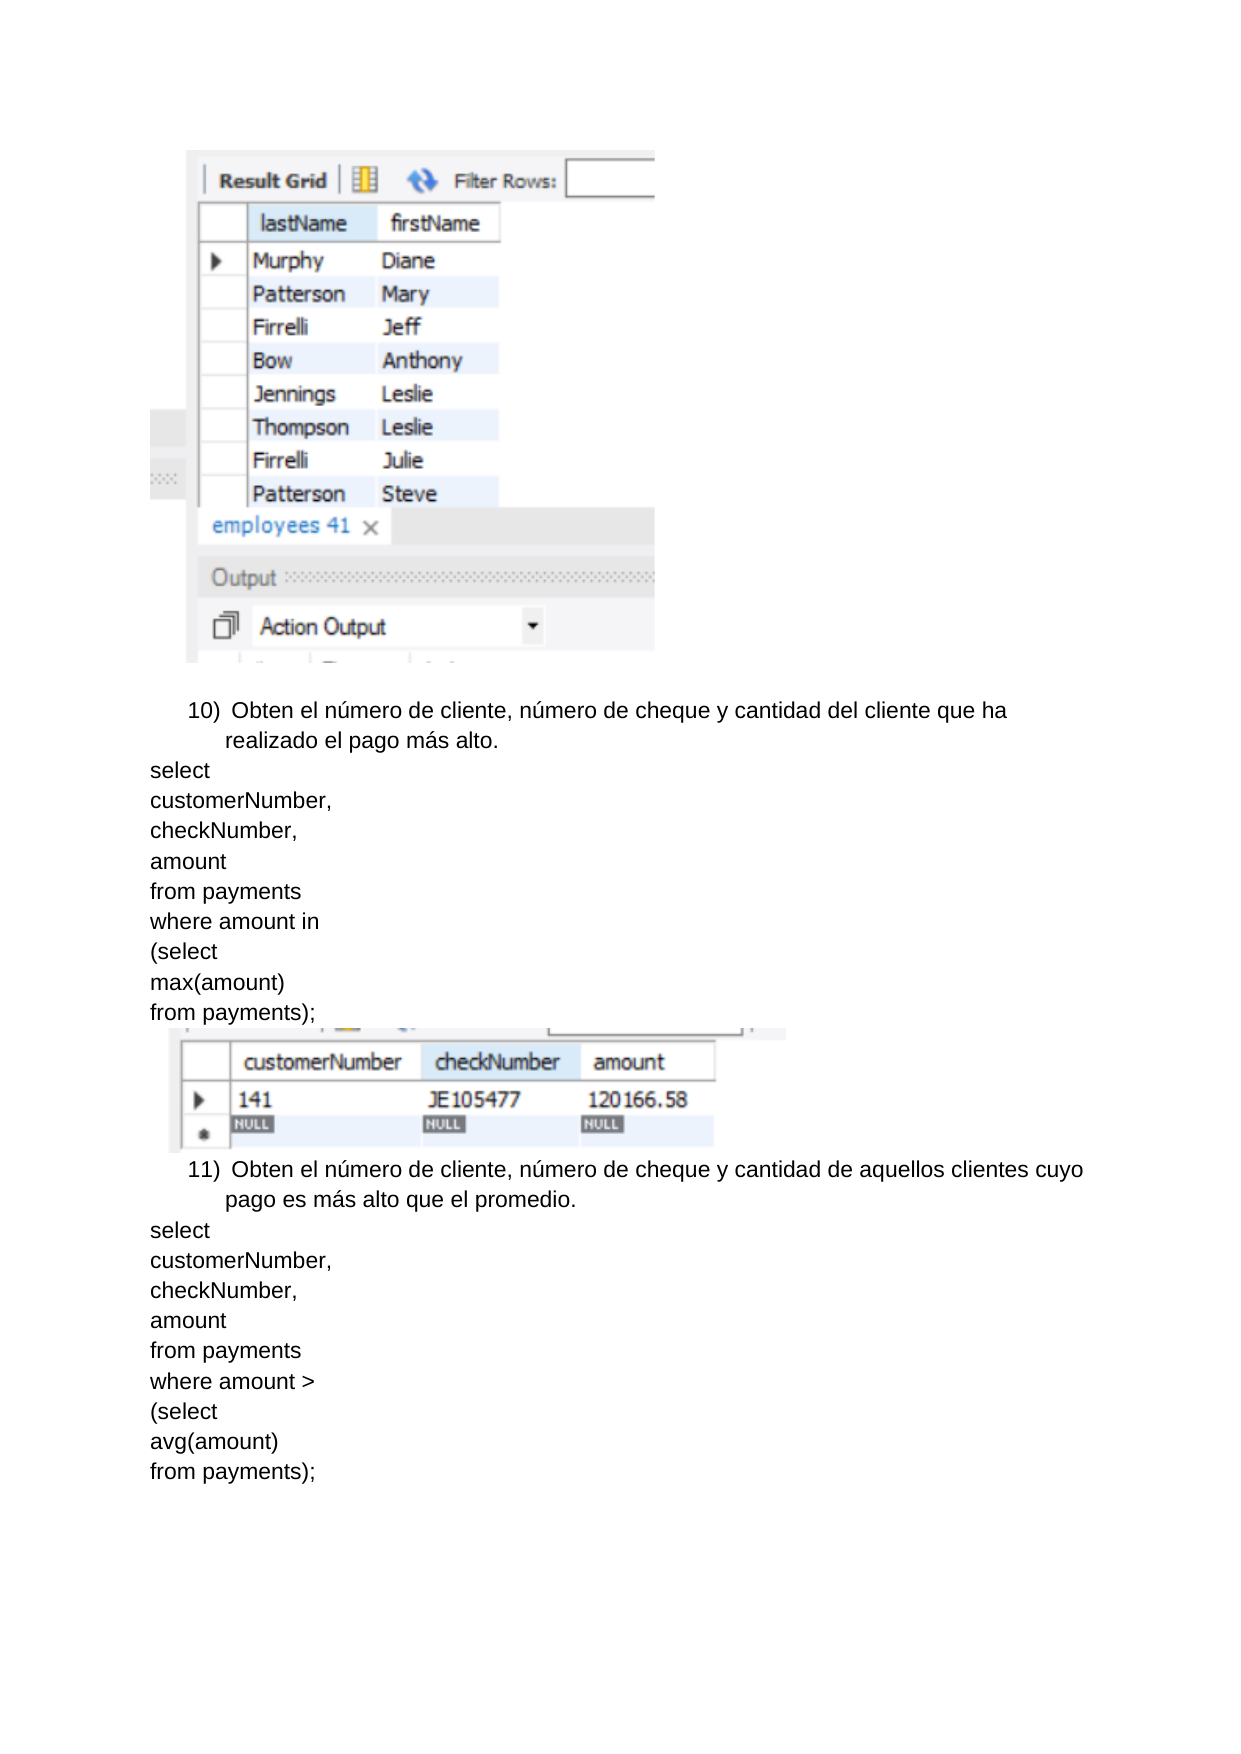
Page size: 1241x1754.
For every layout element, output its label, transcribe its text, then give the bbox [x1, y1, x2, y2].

list Obten el número de cliente, número de cheque y cantidad del cliente que ha realizado el pago más alto. [187, 697, 1090, 753]
text where amount > [150, 1368, 1090, 1394]
text amount [150, 1307, 1090, 1333]
text from payments); [150, 999, 1090, 1025]
text checkNumber, [150, 817, 1090, 844]
picture [150, 1028, 786, 1153]
text max(amount) [150, 968, 1090, 995]
text from payments); [150, 1458, 1090, 1484]
text customerNumber, [150, 787, 1090, 813]
picture [150, 150, 655, 663]
text avg(amount) [150, 1428, 1090, 1454]
text amount [150, 848, 1090, 874]
text where amount in [150, 908, 1090, 934]
text select [150, 1217, 1090, 1243]
text (select [150, 1398, 1090, 1424]
text from payments [150, 1337, 1090, 1364]
text (select [150, 938, 1090, 964]
text customerNumber, [150, 1247, 1090, 1273]
list Obten el número de cliente, número de cheque y cantidad de aquellos clientes cuyo pago es más alto que el promedio. [187, 1156, 1090, 1213]
text checkNumber, [150, 1277, 1090, 1303]
text from payments [150, 878, 1090, 904]
text select [150, 757, 1090, 783]
